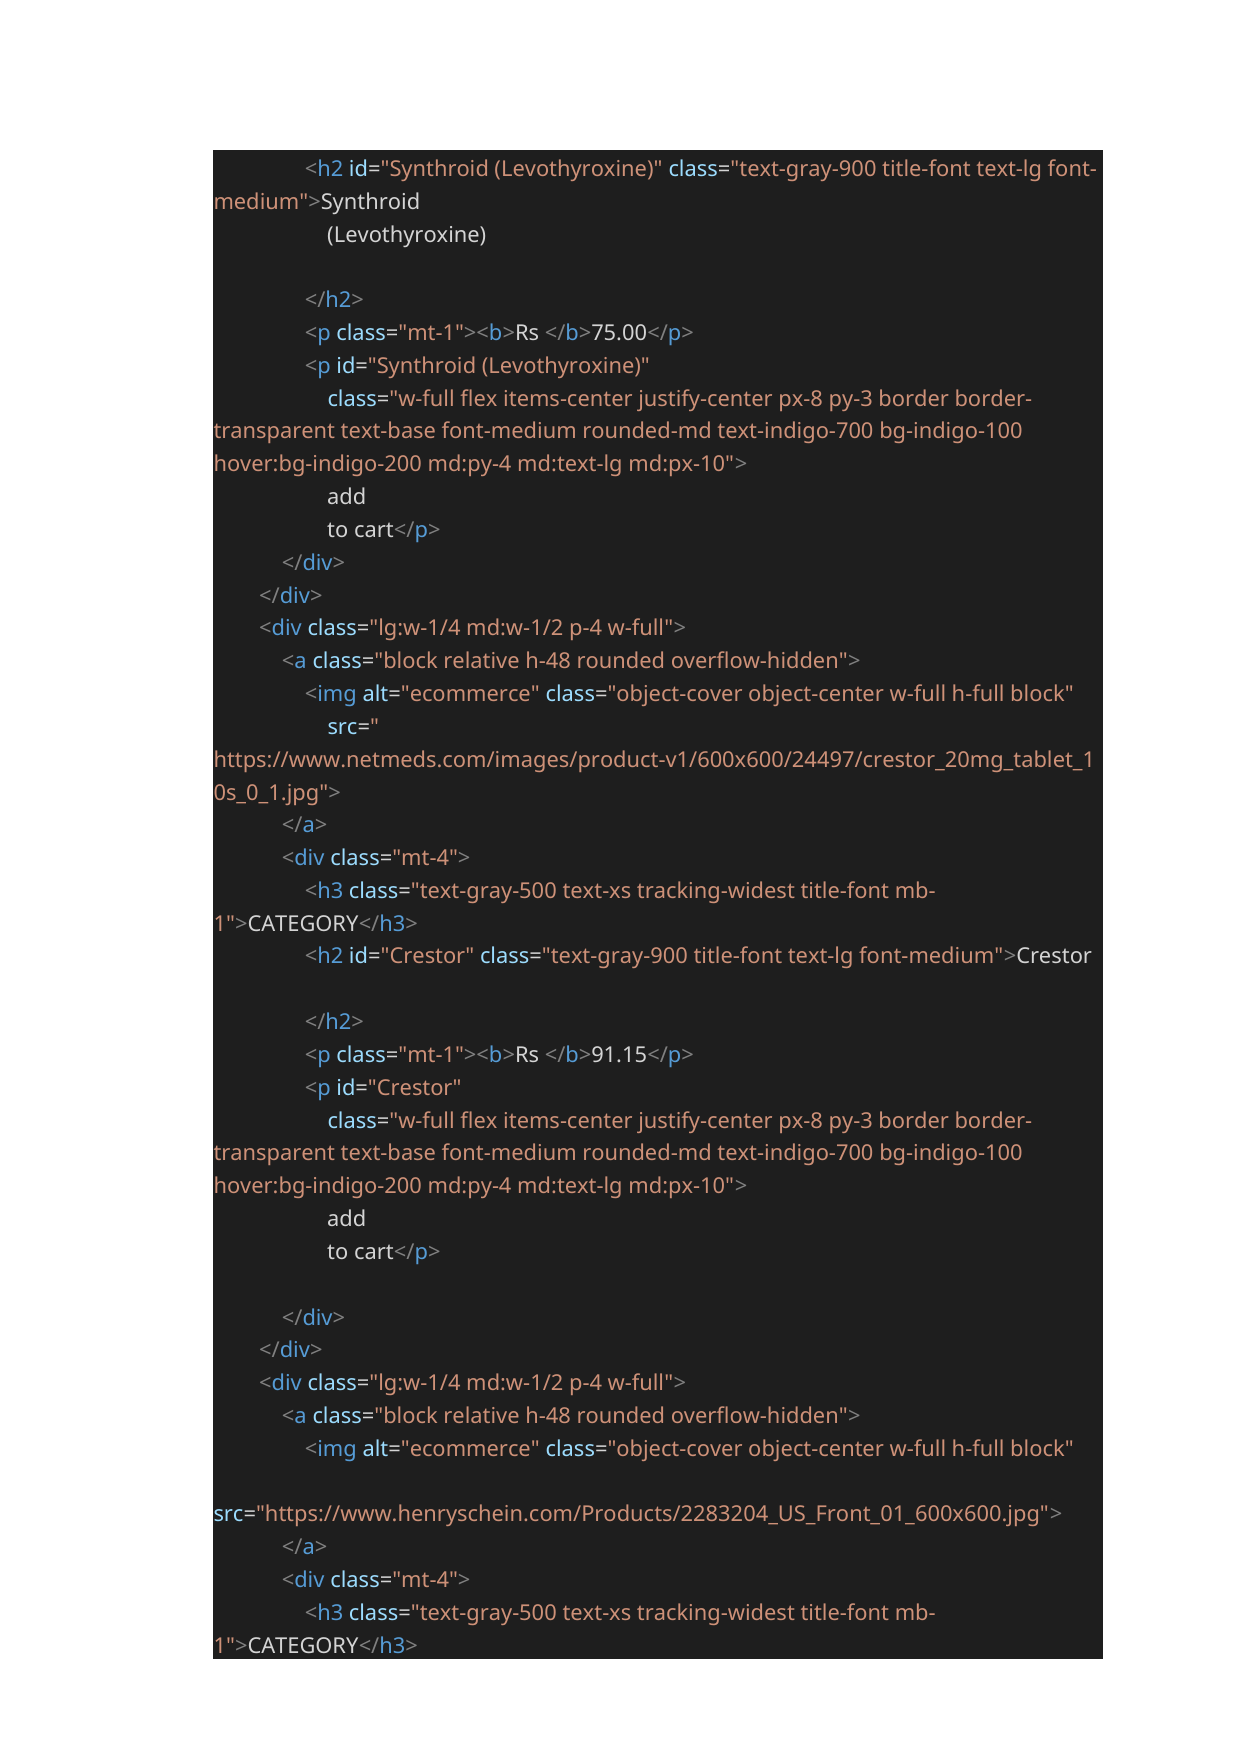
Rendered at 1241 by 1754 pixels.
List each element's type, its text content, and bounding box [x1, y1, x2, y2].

text to cart</p> [213, 511, 1103, 544]
text <h3 class="text-gray-500 text-xs tracking-widest title-font mb-1">CATEGORY</h3> [213, 1594, 1103, 1659]
text src=" https://www.netmeds.com/images/product-v1/600x600/24497/crestor_20mg_tablet_10s_0_1.jpg"> [213, 708, 1103, 806]
text <a class="block relative h-48 rounded overflow-hidden"> [213, 642, 1103, 675]
text <h2 id="Crestor" class="text-gray-900 title-font text-lg font-medium">Crestor [213, 937, 1103, 970]
text </div> [213, 577, 1103, 609]
text class="w-full flex items-center justify-center px-8 py-3 border border-transparent text-base font-medium rounded-md text-indigo-700 bg-indigo-100 hover:bg-indigo-200 md:py-4 md:text-lg md:px-10"> [213, 1102, 1103, 1200]
text <div class="lg:w-1/4 md:w-1/2 p-4 w-full"> [213, 609, 1103, 642]
text add [213, 478, 1103, 511]
text add [213, 1200, 1103, 1233]
text <a class="block relative h-48 rounded overflow-hidden"> [213, 1397, 1103, 1430]
text src="https://www.henryschein.com/Products/2283204_US_Front_01_600x600.jpg"> [213, 1462, 1103, 1528]
text </h2> [213, 281, 1103, 314]
text <p id="Synthroid (Levothyroxine)" [213, 347, 1103, 380]
text </a> [213, 1528, 1103, 1561]
text </div> [213, 1298, 1103, 1331]
text <img alt="ecommerce" class="object-cover object-center w-full h-full block" [213, 1430, 1103, 1462]
text <p id="Crestor" [213, 1069, 1103, 1102]
text </h2> [213, 1003, 1103, 1036]
text (Levothyroxine) [213, 216, 1103, 248]
text <img alt="ecommerce" class="object-cover object-center w-full h-full block" [213, 675, 1103, 708]
text </div> [213, 1331, 1103, 1364]
text <div class="mt-4"> [213, 839, 1103, 872]
text class="w-full flex items-center justify-center px-8 py-3 border border-transparent text-base font-medium rounded-md text-indigo-700 bg-indigo-100 hover:bg-indigo-200 md:py-4 md:text-lg md:px-10"> [213, 380, 1103, 478]
text <p class="mt-1"><b>Rs </b>91.15</p> [213, 1036, 1103, 1069]
text <h2 id="Synthroid (Levothyroxine)" class="text-gray-900 title-font text-lg font-medium">Synthroid [213, 150, 1103, 216]
text <p class="mt-1"><b>Rs </b>75.00</p> [213, 314, 1103, 347]
text <div class="mt-4"> [213, 1561, 1103, 1594]
text </a> [213, 806, 1103, 839]
text <div class="lg:w-1/4 md:w-1/2 p-4 w-full"> [213, 1364, 1103, 1397]
text <h3 class="text-gray-500 text-xs tracking-widest title-font mb-1">CATEGORY</h3> [213, 872, 1103, 937]
text </div> [213, 544, 1103, 577]
text to cart</p> [213, 1233, 1103, 1266]
